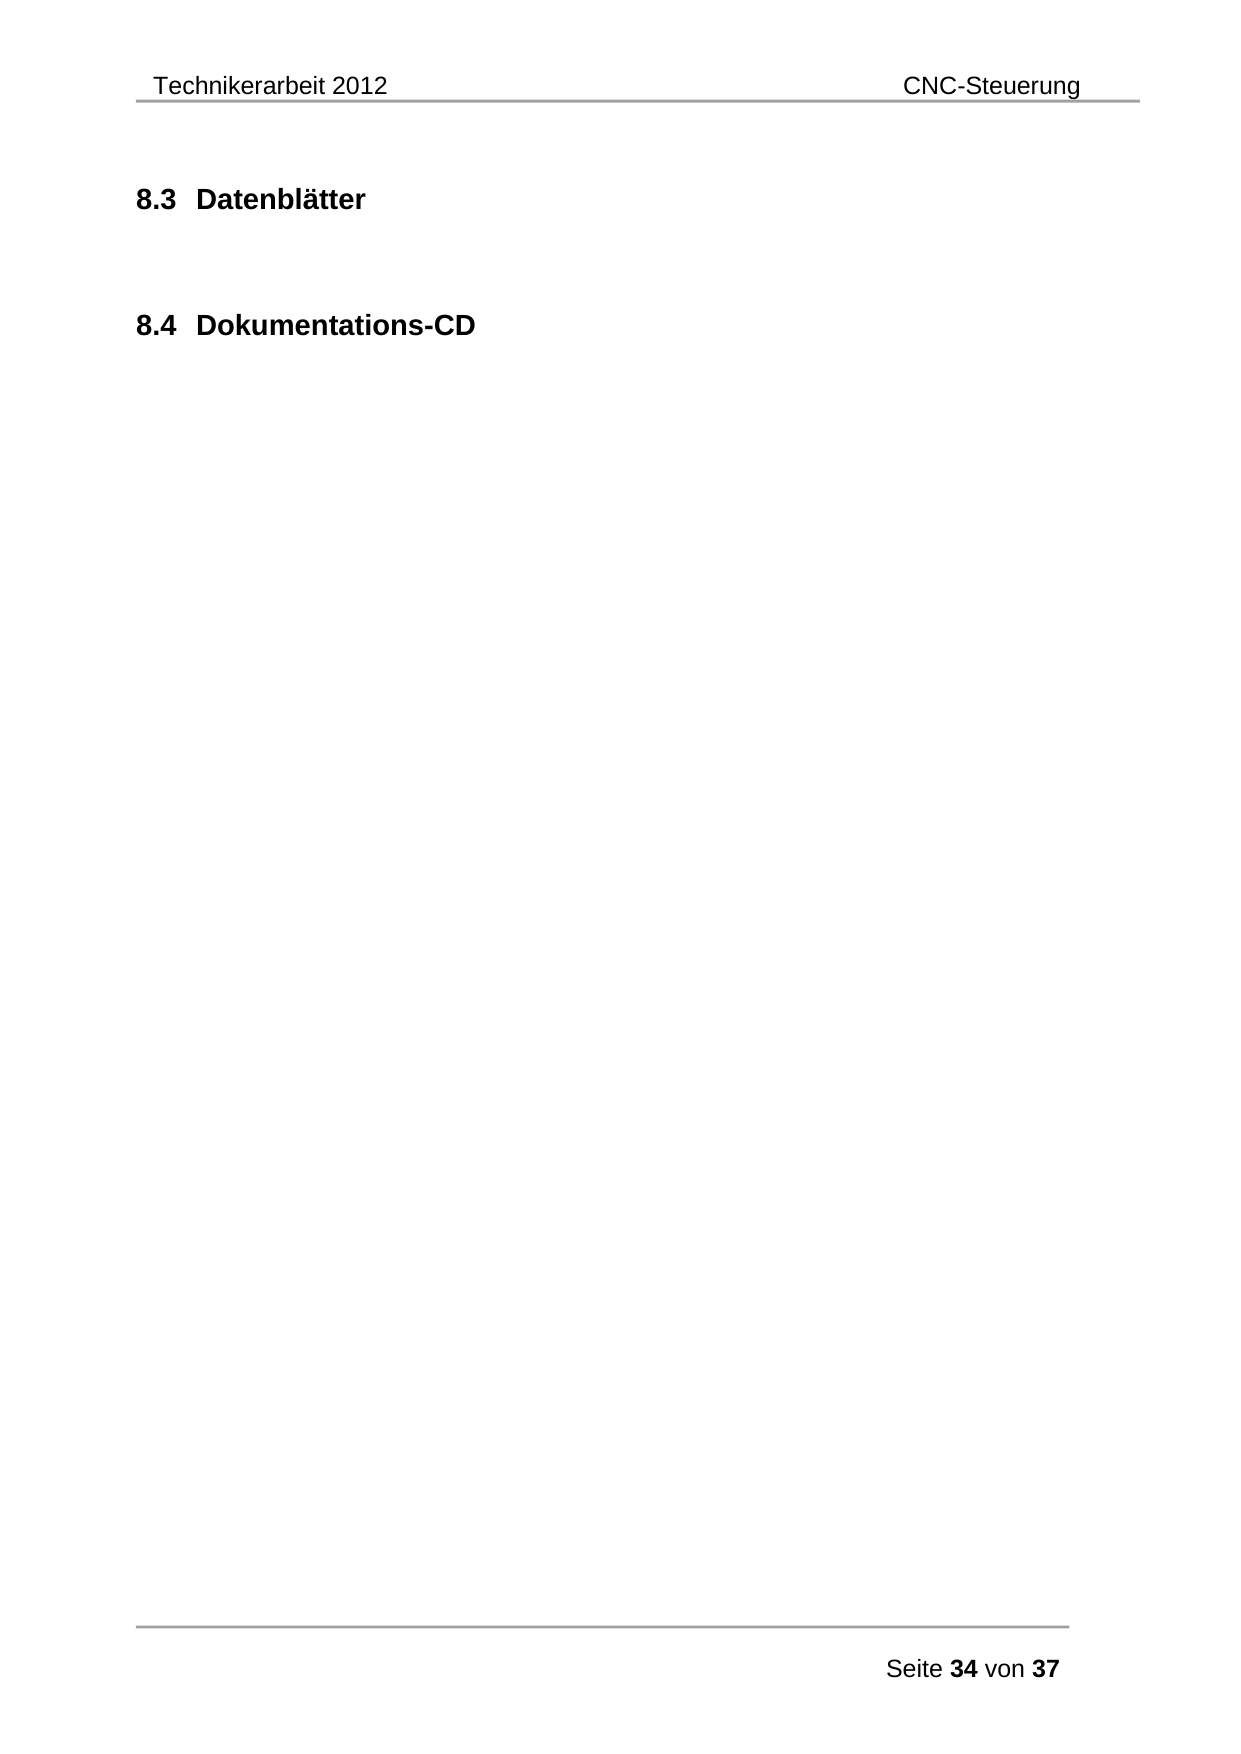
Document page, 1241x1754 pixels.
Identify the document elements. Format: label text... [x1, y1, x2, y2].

subtitle Dokumentations-CD [136, 308, 1140, 341]
subtitle Datenblätter [136, 182, 1140, 216]
